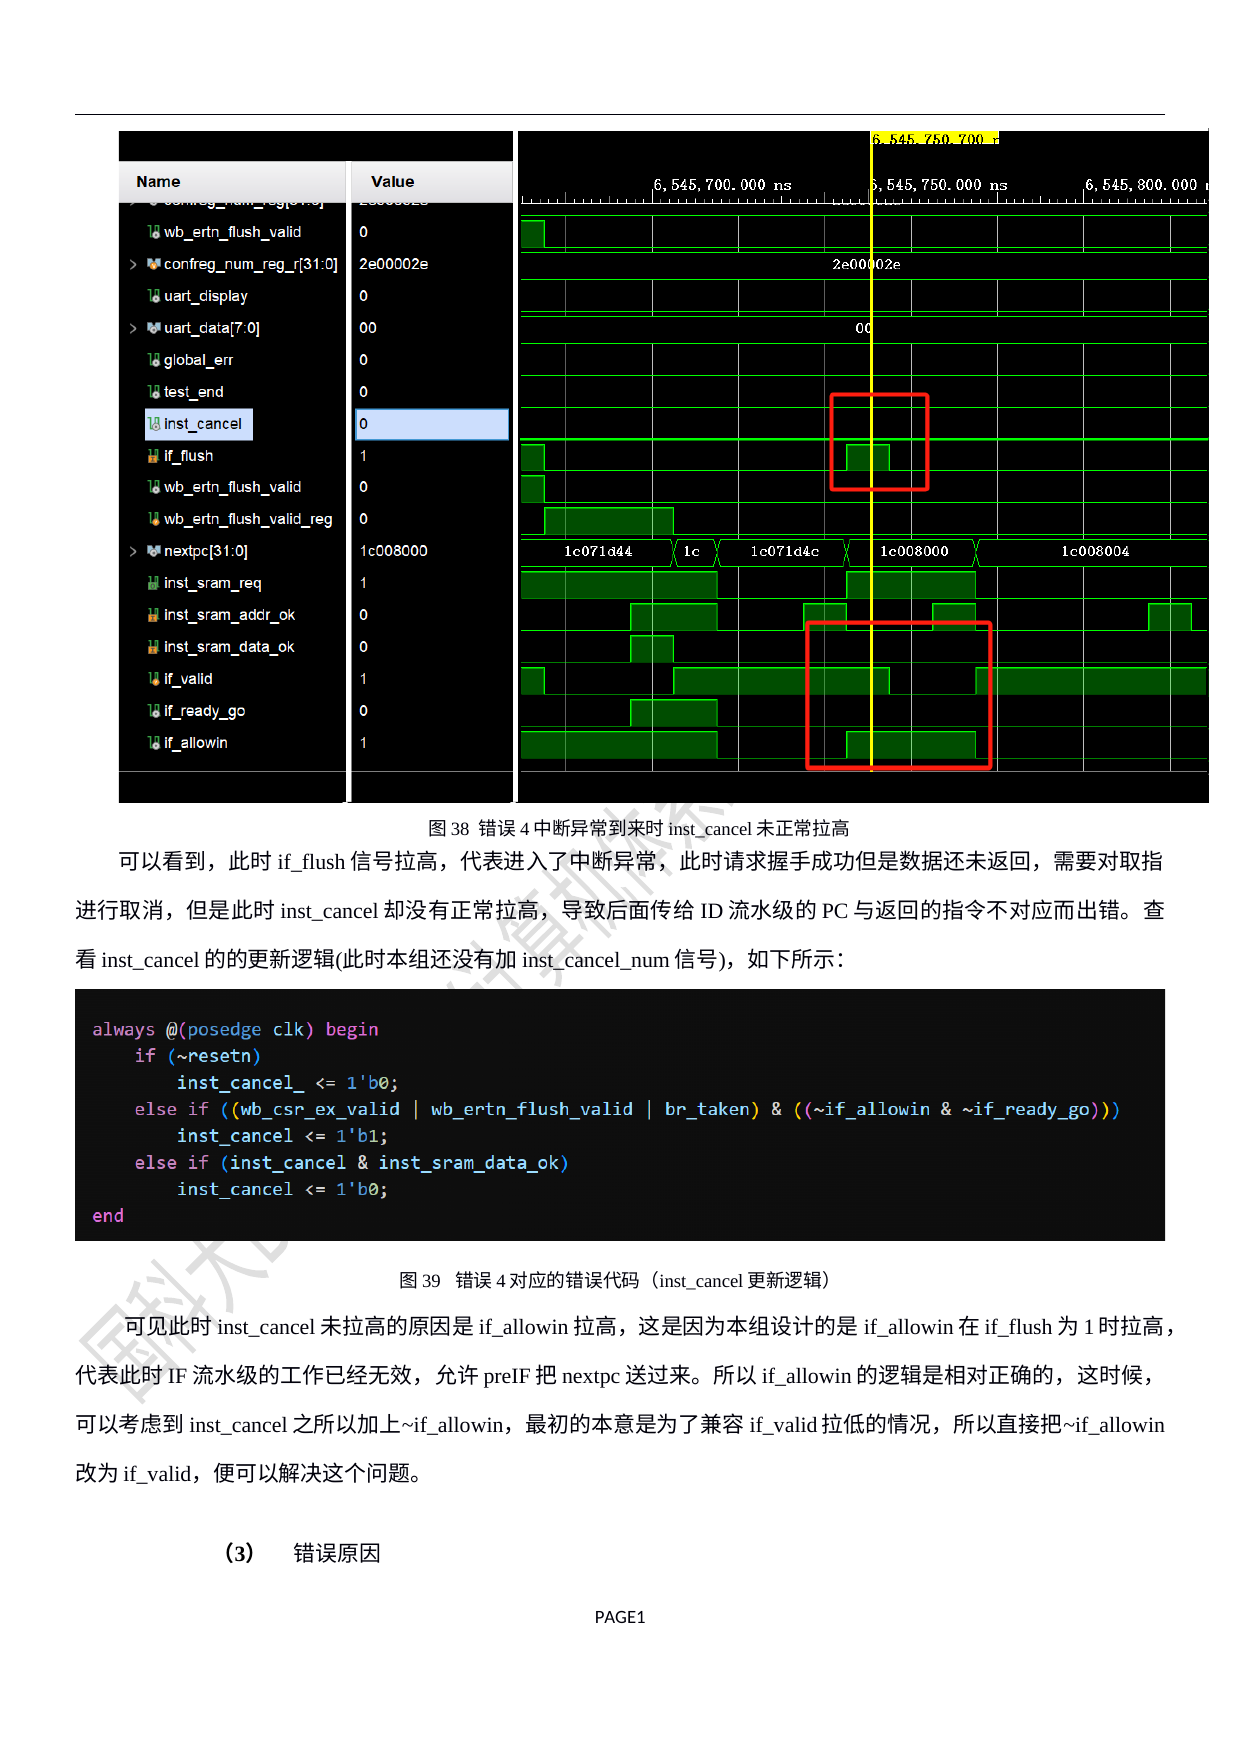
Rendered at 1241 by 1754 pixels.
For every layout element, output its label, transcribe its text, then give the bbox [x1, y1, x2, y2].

text 可以看到，此时if_flush信号拉高，代表进入了中断异常，此时请求握手成功但是数据还未返回，需要对取指进行取消，但是此时inst_cancel却没有正常拉高，导致后面传给ID流水级的PC与返回的指令不对应而出错。查看inst_cancel的的更新逻辑(此时本组还没有加inst_cancel_num信号)，如下所示： [75, 844, 1165, 974]
text 图38 错误4中断异常到来时inst_cancel未正常拉高 [75, 811, 1165, 844]
picture [75, 989, 1166, 1241]
text 可见此时inst_cancel未拉高的原因是if_allowin拉高，这是因为本组设计的是if_allowin在if_flush为1时拉高，代表此时IF流水级的工作已经无效，允许preIF把nextpc送过来。所以if_allowin的逻辑是相对正确的，这时候，可以考虑到inst_cancel之所以加上~if_allowin，最初的本意是为了兼容if_valid拉低的情况，所以直接把~if_allowin改为if_valid，便可以解决这个问题。 [75, 1309, 1165, 1488]
list 错误原因 [212, 1536, 1165, 1568]
picture [118, 128, 1209, 803]
text 图39 错误4对应的错误代码（inst_cancel更新逻辑） [75, 1263, 1165, 1295]
